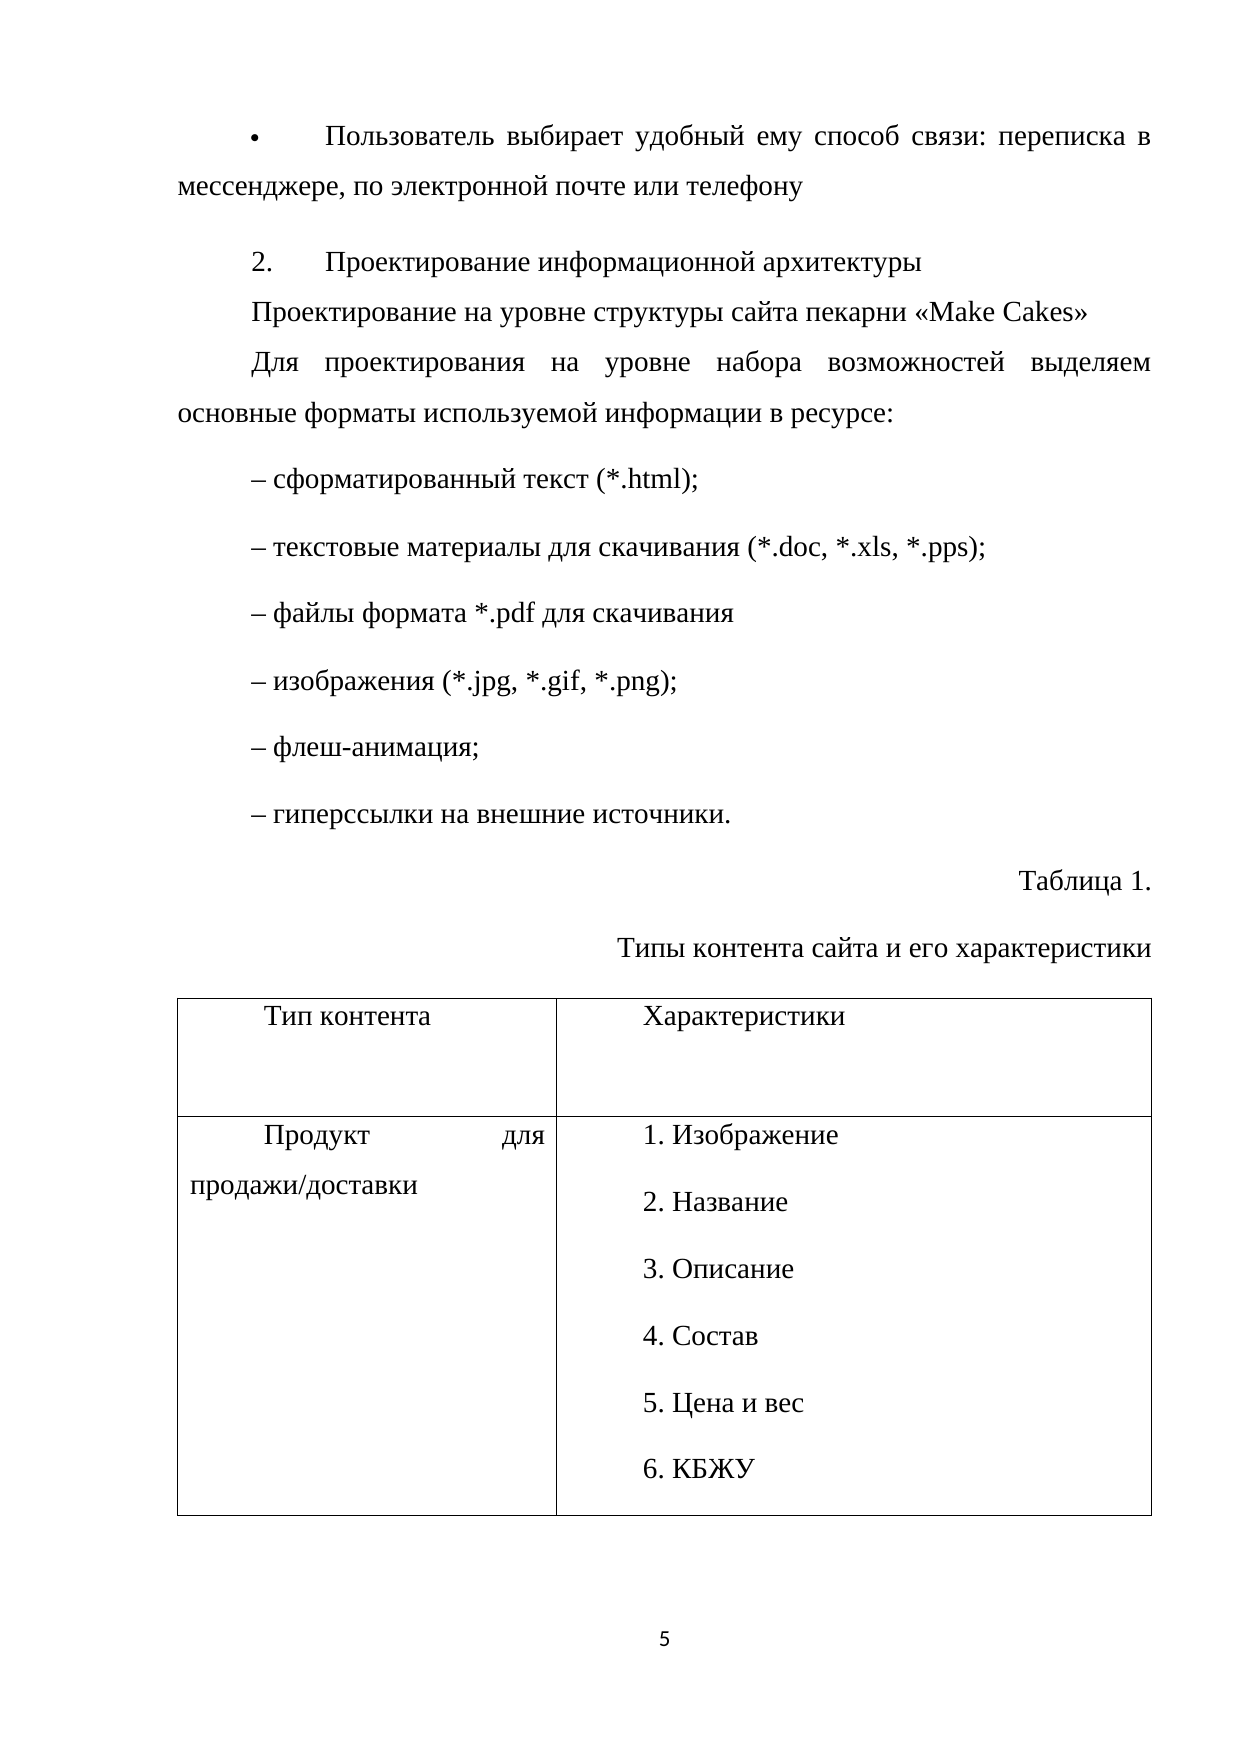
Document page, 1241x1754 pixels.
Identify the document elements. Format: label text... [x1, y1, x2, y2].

text – файлы формата *.pdf для скачивания [177, 596, 1152, 629]
text – гиперссылки на внешние источники. [177, 797, 1152, 830]
table_cell 1. Изображение 2. Название 3. Описание 4. Состав 5. Цена и вес 6. КБЖУ [557, 1117, 1151, 1515]
text Для проектирования на уровне набора возможностей выделяем основные форматы используемой информации в ресурсе: [177, 344, 1152, 428]
list Пользователь выбирает удобный ему способ связи: переписка в мессенджере, по электронной почте или телефону [177, 118, 1152, 202]
table_cell Продукт для продажи/доставки [178, 1117, 556, 1515]
subtitle Проектирование информационной архитектуры [177, 244, 1152, 277]
table_header Характеристики [557, 999, 1151, 1116]
text Таблица 1. [177, 863, 1152, 897]
text – сформатированный текст (*.html); [177, 462, 1152, 495]
table_header Тип контента [178, 999, 556, 1116]
text Типы контента сайта и его характеристики [177, 931, 1152, 964]
text – текстовые материалы для скачивания (*.doc, *.xls, *.pps); [177, 529, 1152, 562]
text Проектирование на уровне структуры сайта пекарни «Make Cakes» [177, 294, 1152, 328]
text – флеш-анимация; [177, 729, 1152, 763]
text – изображения (*.jpg, *.gif, *.png); [177, 663, 1152, 696]
